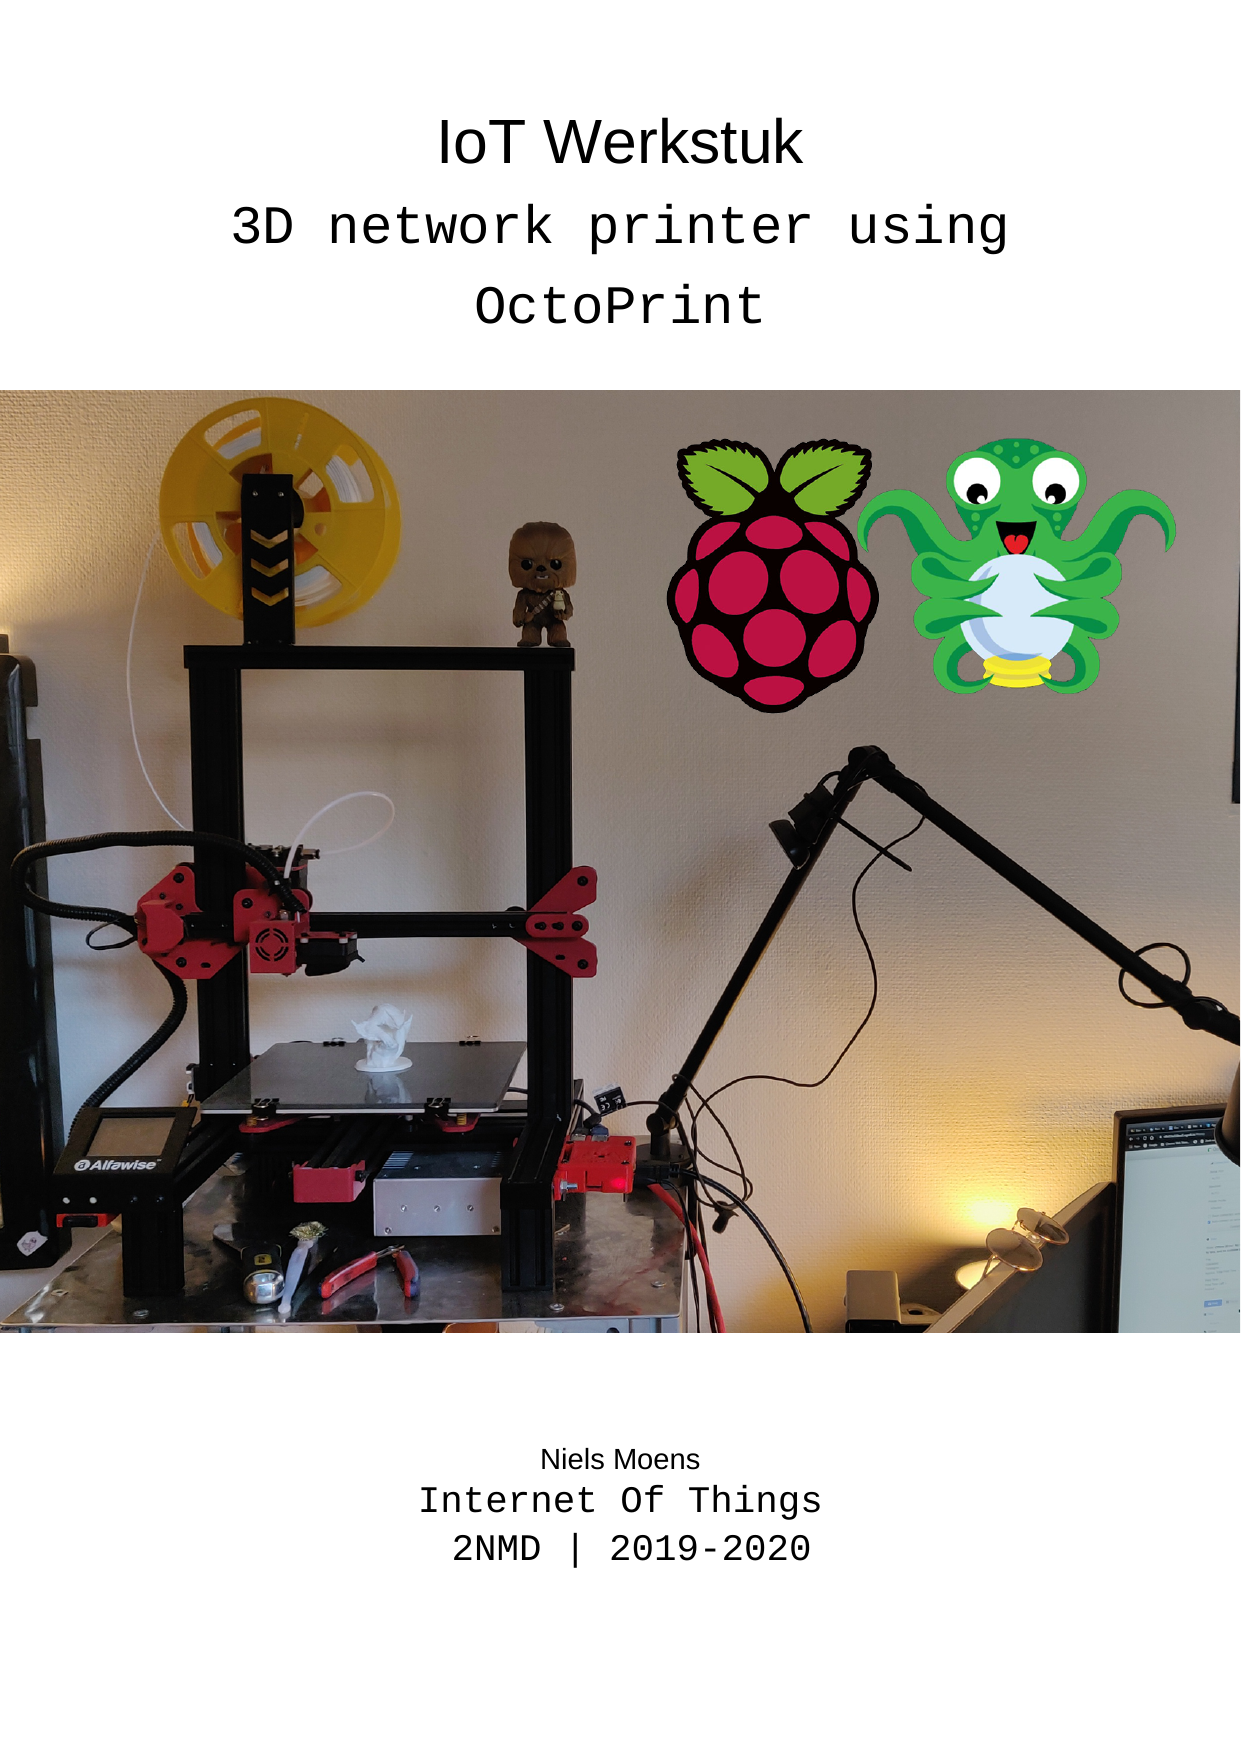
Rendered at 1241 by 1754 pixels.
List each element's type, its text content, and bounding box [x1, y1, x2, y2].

text 2NMD | 2019-2020 [150, 1529, 1090, 1602]
text Niels Moens [150, 1442, 1090, 1476]
text Internet Of Things [150, 1481, 1090, 1523]
title IoT Werkstuk [150, 105, 1090, 177]
title 3D network printer using OctoPrint [150, 199, 1090, 340]
picture [0, 390, 1241, 1333]
